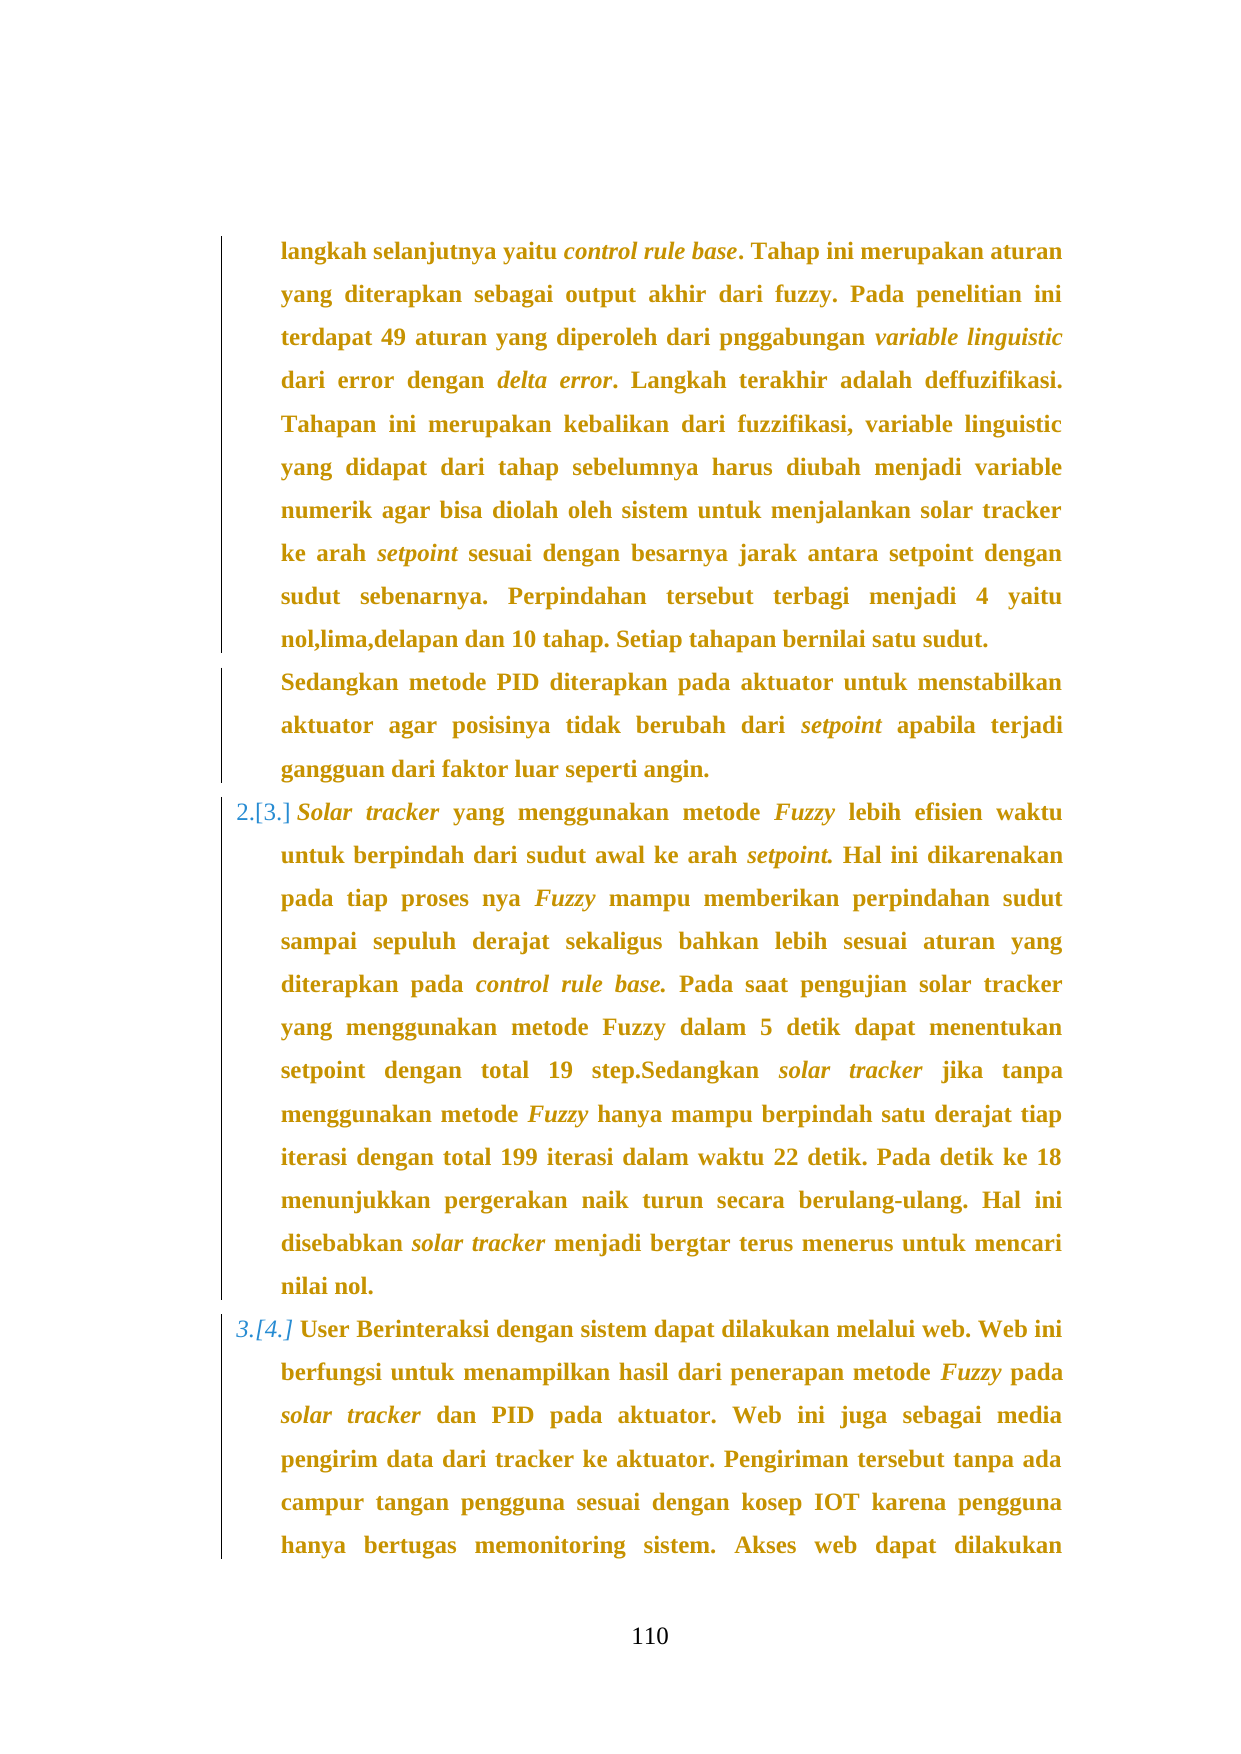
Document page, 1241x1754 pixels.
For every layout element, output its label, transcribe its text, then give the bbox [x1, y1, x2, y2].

list Sedangkan metode PID diterapkan pada aktuator untuk menstabilkan aktuator agar posisinya tidak berubah dari setpoint apabila terjadi gangguan dari faktor luar seperti angin. [281, 667, 1063, 782]
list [236, 236, 1063, 653]
list Solar tracker yang menggunakan metode Fuzzy lebih efisien waktu untuk berpindah dari sudut awal ke arah setpoint. Hal ini dikarenakan pada tiap proses nya Fuzzy mampu memberikan perpindahan sudut sampai sepuluh derajat sekaligus bahkan lebih sesuai aturan yang diterapkan pada control rule base. Pada saat pengujian solar tracker yang menggunakan metode Fuzzy dalam 5 detik dapat menentukan setpoint dengan total 19 step.Sedangkan solar tracker jika tanpa menggunakan metode Fuzzy hanya mampu berpindah satu derajat tiap iterasi dengan total 199 iterasi dalam waktu 22 detik. Pada detik ke 18 menunjukkan pergerakan naik turun secara berulang-ulang. Hal ini disebabkan solar tracker menjadi bergtar terus menerus untuk mencari nilai nol. [236, 797, 1063, 1300]
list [236, 1314, 1063, 1559]
